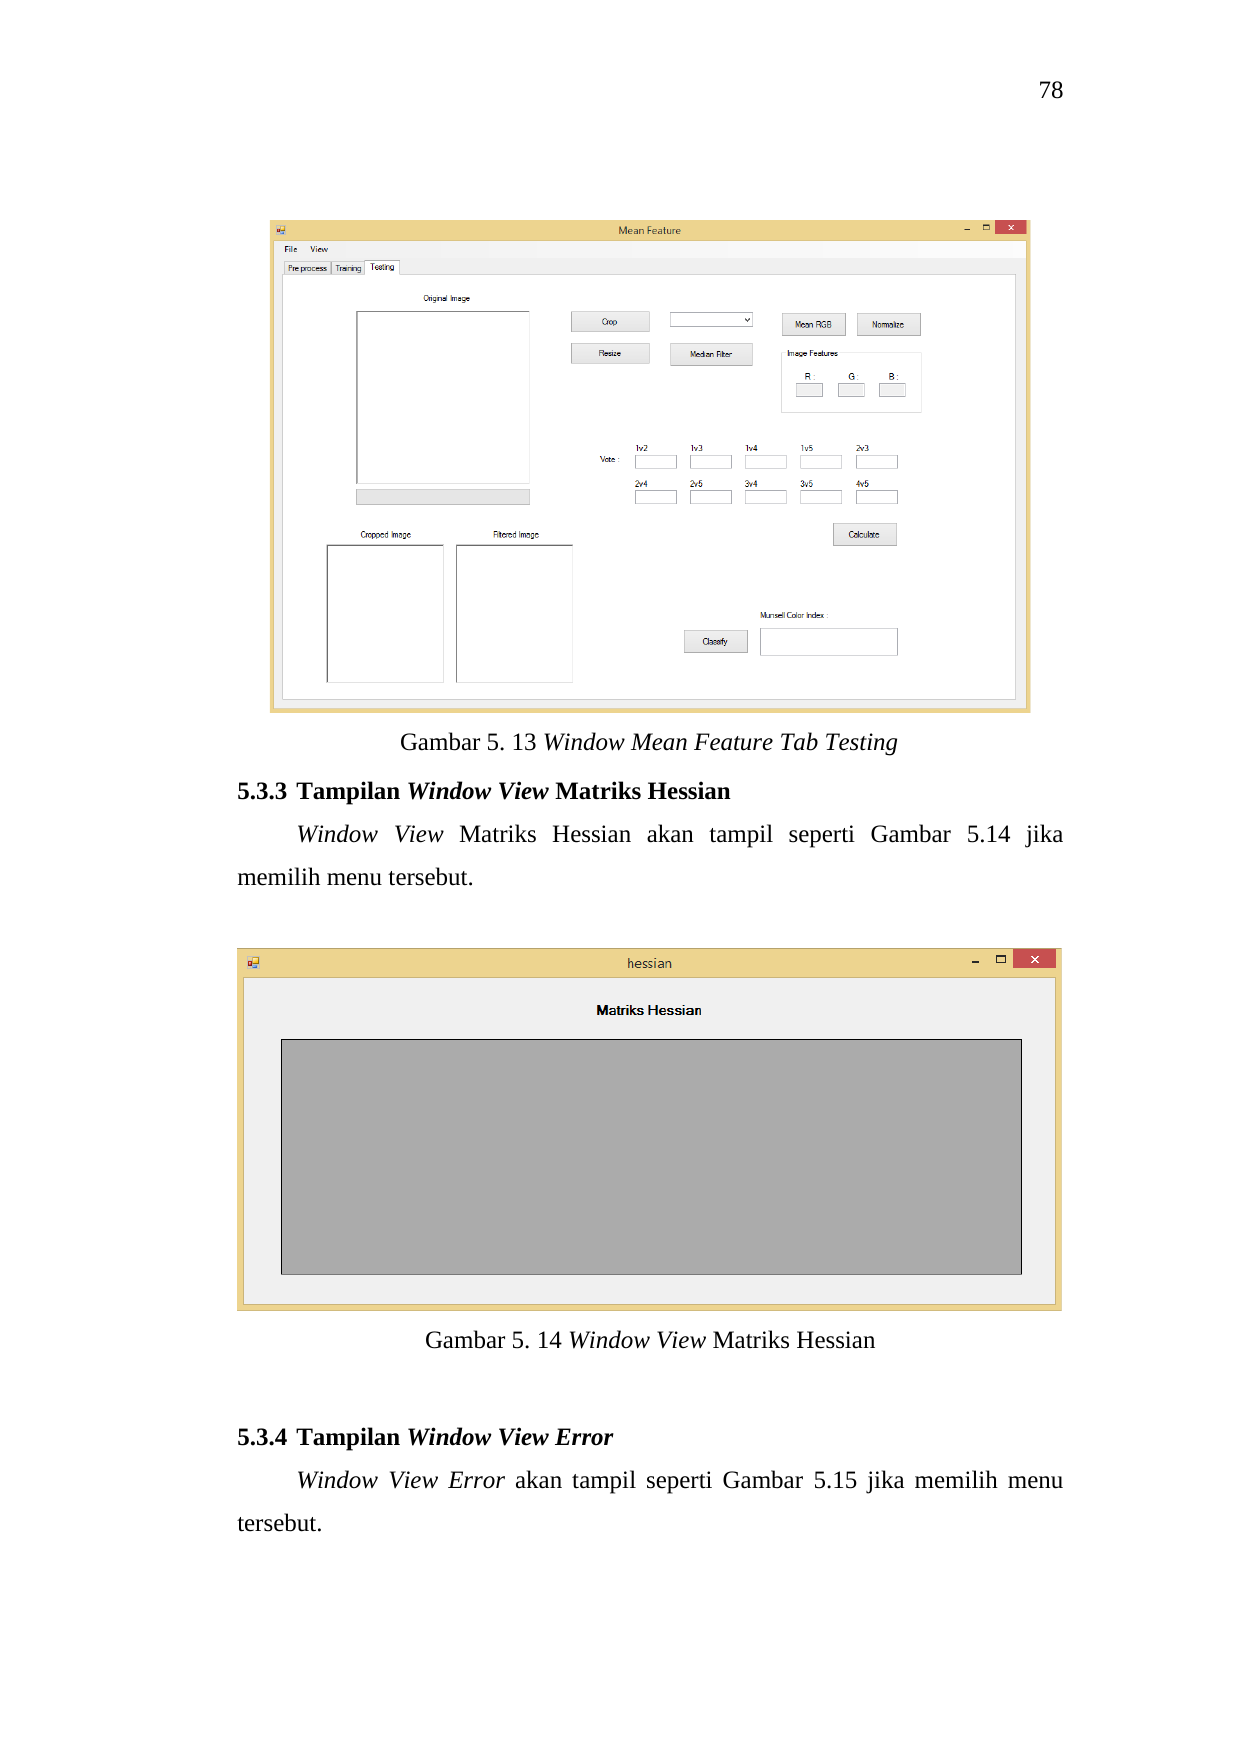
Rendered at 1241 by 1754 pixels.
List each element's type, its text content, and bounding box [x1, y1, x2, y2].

picture [237, 948, 1062, 1311]
text Gambar 5. 13 Window Mean Feature Tab Testing [237, 727, 1063, 755]
text Gambar 5. 14 Window View Matriks Hessian [237, 1325, 1063, 1353]
subtitle Tampilan Window View Error [237, 1422, 1063, 1450]
text Window View Matriks Hessian akan tampil seperti Gambar 5.14 jika memilih menu tersebut. [237, 819, 1063, 891]
subtitle Tampilan Window View Matriks Hessian [237, 776, 1063, 805]
text Window View Error akan tampil seperti Gambar 5.15 jika memilih menu tersebut. [237, 1465, 1063, 1537]
picture [269, 220, 1031, 713]
